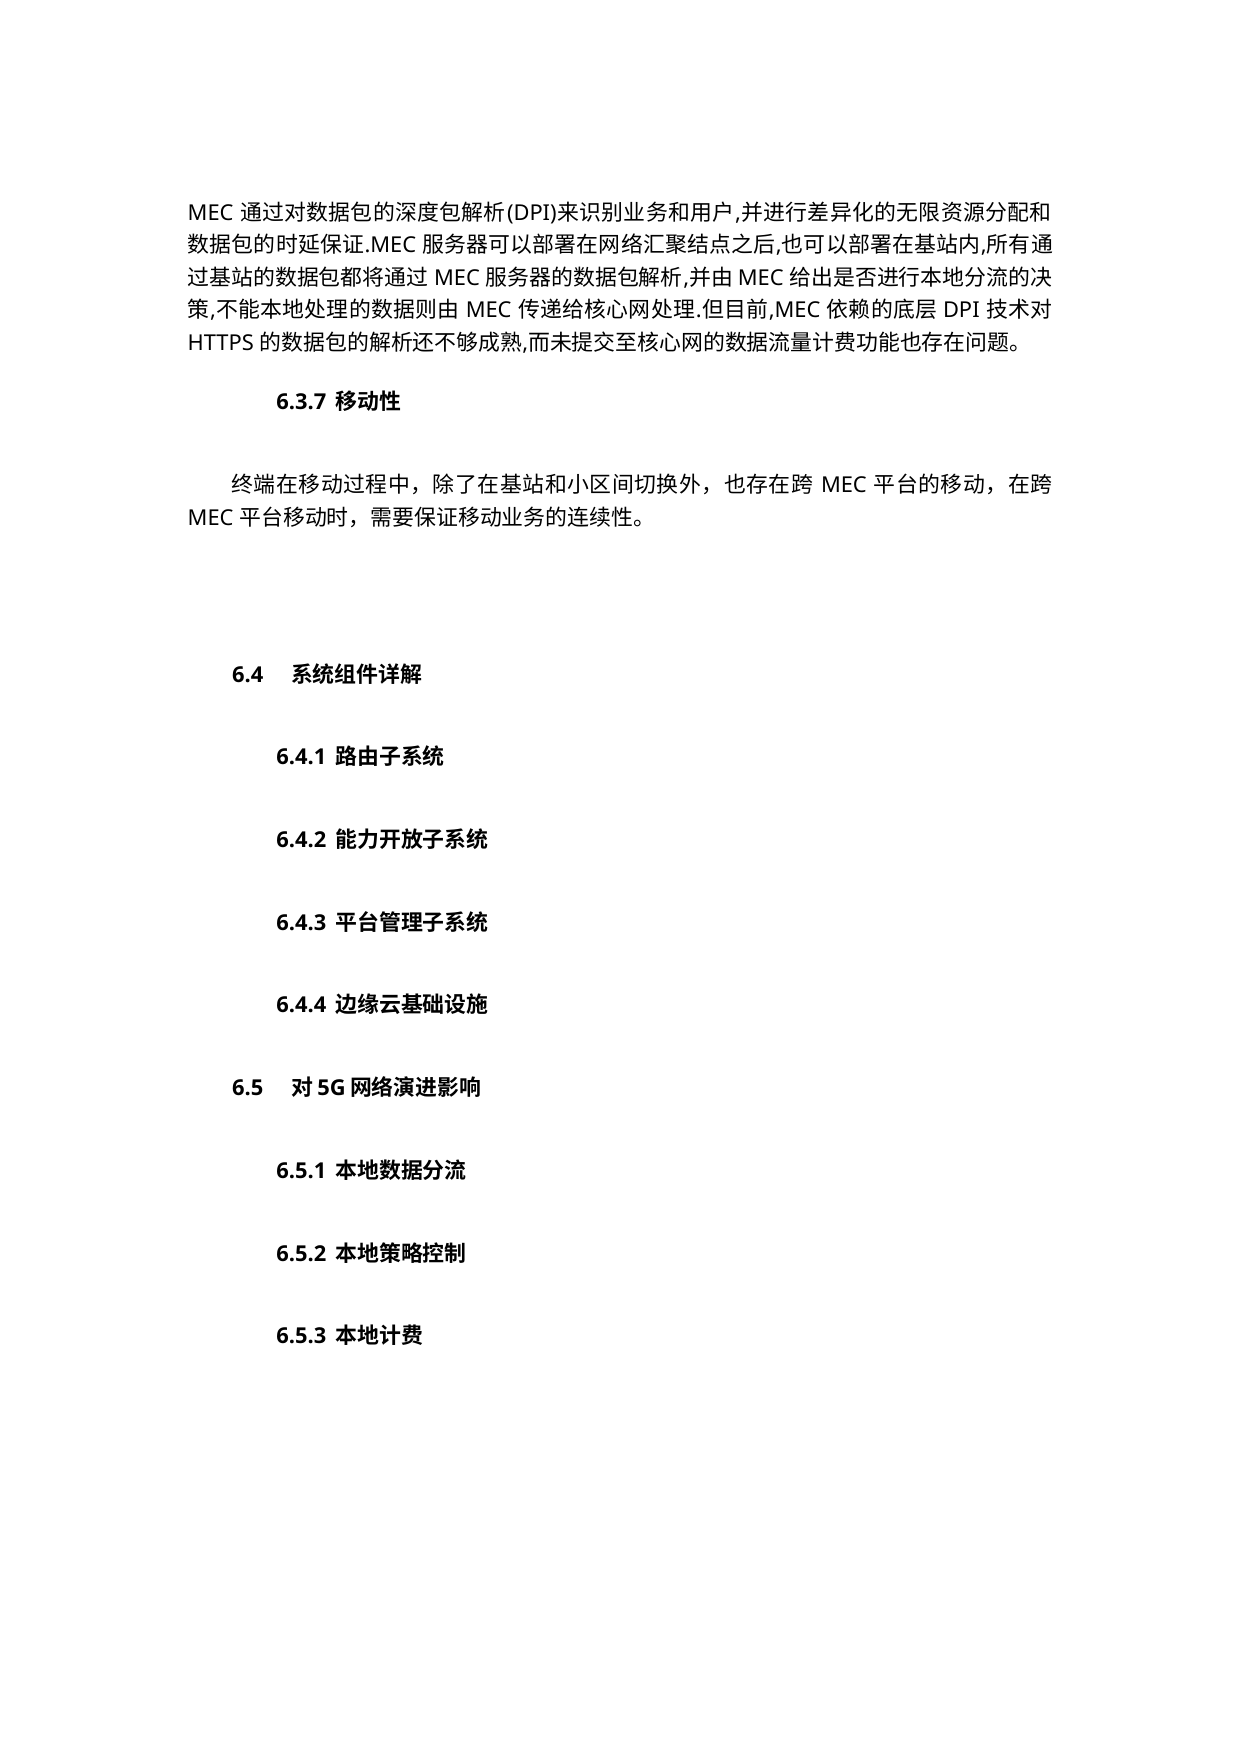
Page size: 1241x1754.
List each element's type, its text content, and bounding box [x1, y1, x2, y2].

subtitle 能力开放子系统 [276, 822, 1053, 854]
subtitle 边缘云基础设施 [276, 987, 1053, 1020]
subtitle 系统组件详解 [232, 656, 1053, 689]
subtitle 平台管理子系统 [276, 904, 1053, 937]
subtitle 路由子系统 [276, 739, 1053, 772]
text MEC 通过对数据包的深度包解析(DPI)来识别业务和用户,并进行差异化的无限资源分配和数据包的时延保证.MEC 服务器可以部署在网络汇聚结点之后,也可以部署在基站内,所有通过基站的数据包都将通过 MEC 服务器的数据包解析,并由 MEC 给出是否进行本地分流的决策,不能本地处理的数据则由 MEC 传递给核心网处理.但目前,MEC 依赖的底层 DPI 技术对 HTTPS 的数据包的解析还不够成熟,而未提交至核心网的数据流量计费功能也存在问题。 [187, 194, 1053, 357]
subtitle 对5G网络演进影响 [232, 1070, 1053, 1102]
text 终端在移动过程中，除了在基站和小区间切换外，也存在跨 MEC 平台的移动，在跨 MEC 平台移动时，需要保证移动业务的连续性。 [187, 467, 1053, 532]
subtitle 本地计费 [276, 1318, 1053, 1351]
subtitle 本地策略控制 [276, 1235, 1053, 1268]
subtitle 本地数据分流 [276, 1153, 1053, 1185]
subtitle 移动性 [276, 384, 1053, 417]
